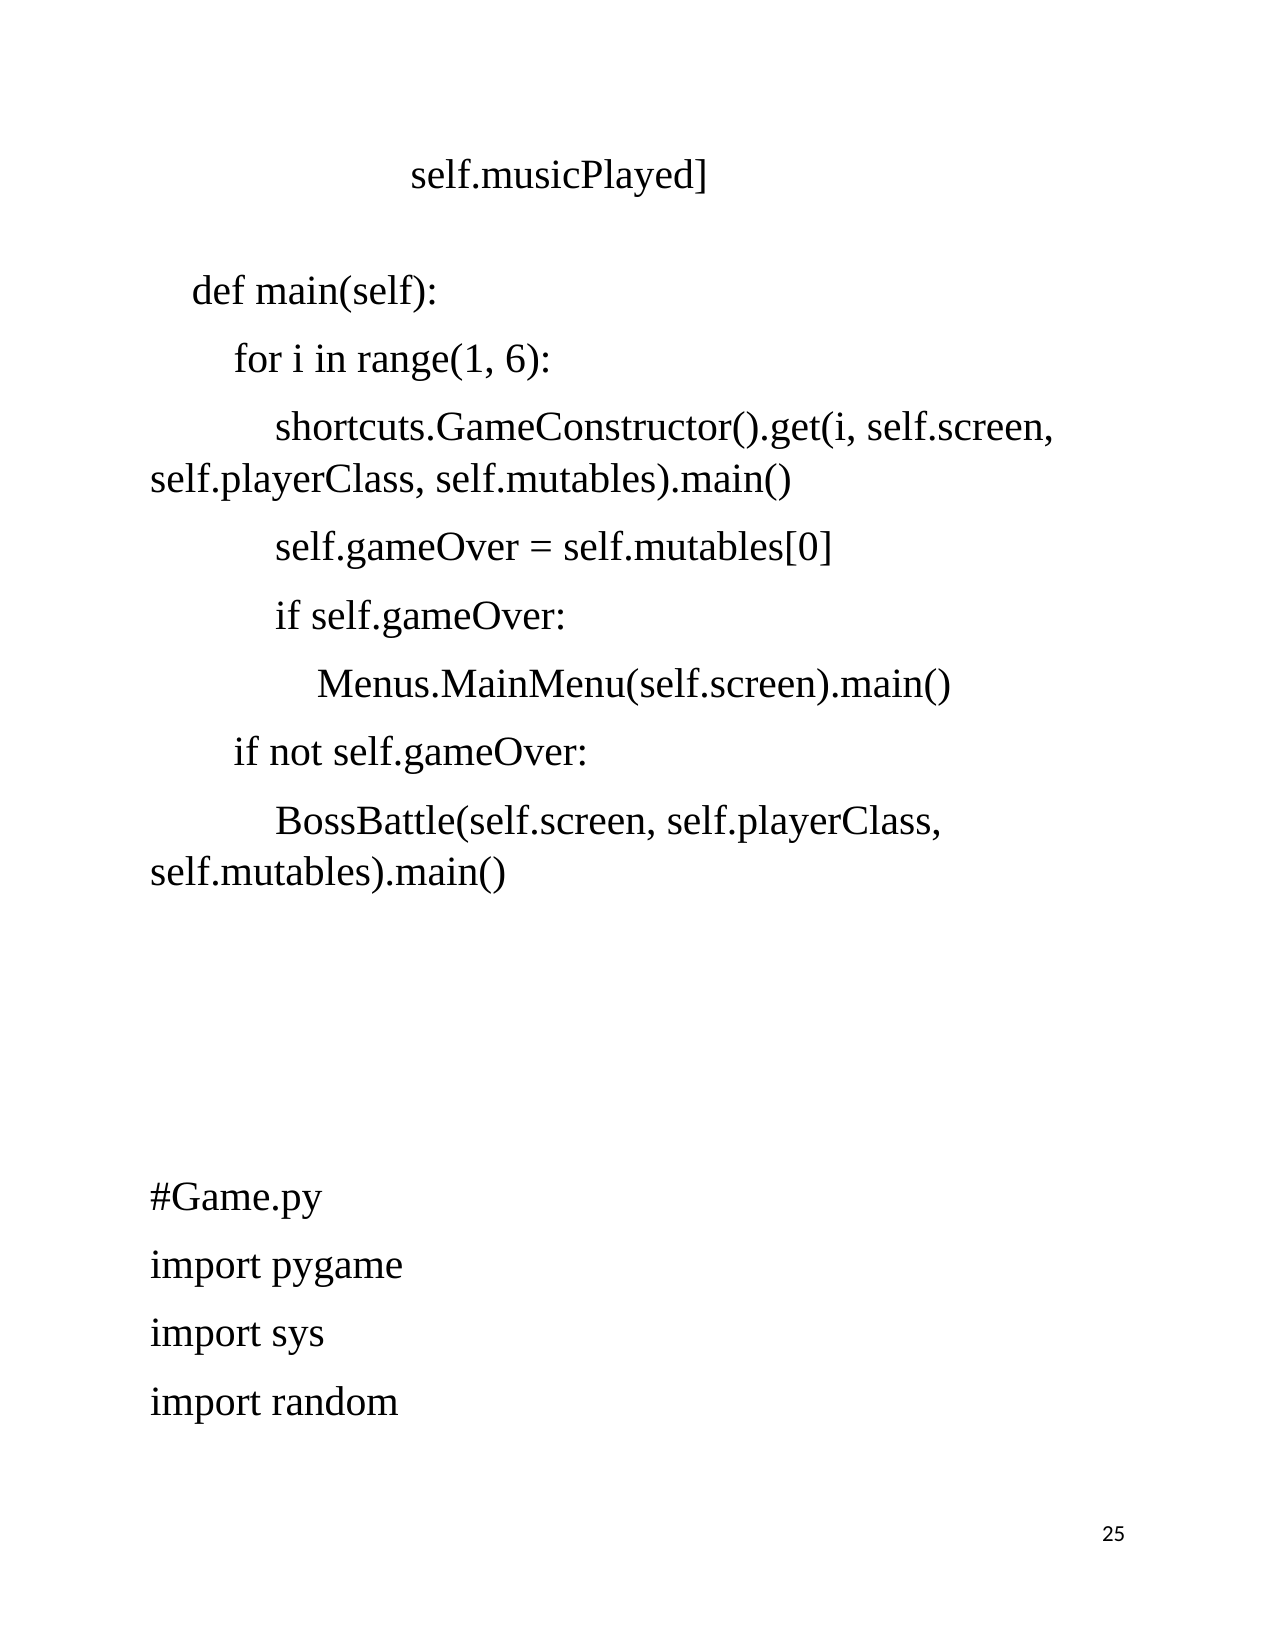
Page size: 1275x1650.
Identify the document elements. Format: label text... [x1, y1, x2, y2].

text #Game.py [150, 1171, 1125, 1219]
text shortcuts.GameConstructor().get(i, self.screen, self.playerClass, self.mutables).main() [150, 402, 1125, 501]
text import sys [150, 1308, 1125, 1356]
text self.musicPlayed] [150, 150, 1125, 198]
text for i in range(1, 6): [150, 333, 1125, 381]
text Menus.MainMenu(self.screen).main() [150, 658, 1125, 706]
text self.gameOver = self.mutables[0] [150, 522, 1125, 570]
text def main(self): [150, 265, 1125, 313]
text import random [150, 1376, 1125, 1424]
text BossBattle(self.screen, self.playerClass, self.mutables).main() [150, 795, 1125, 895]
text if not self.gameOver: [150, 727, 1125, 775]
text if self.gameOver: [150, 590, 1125, 638]
text import pygame [150, 1239, 1125, 1287]
